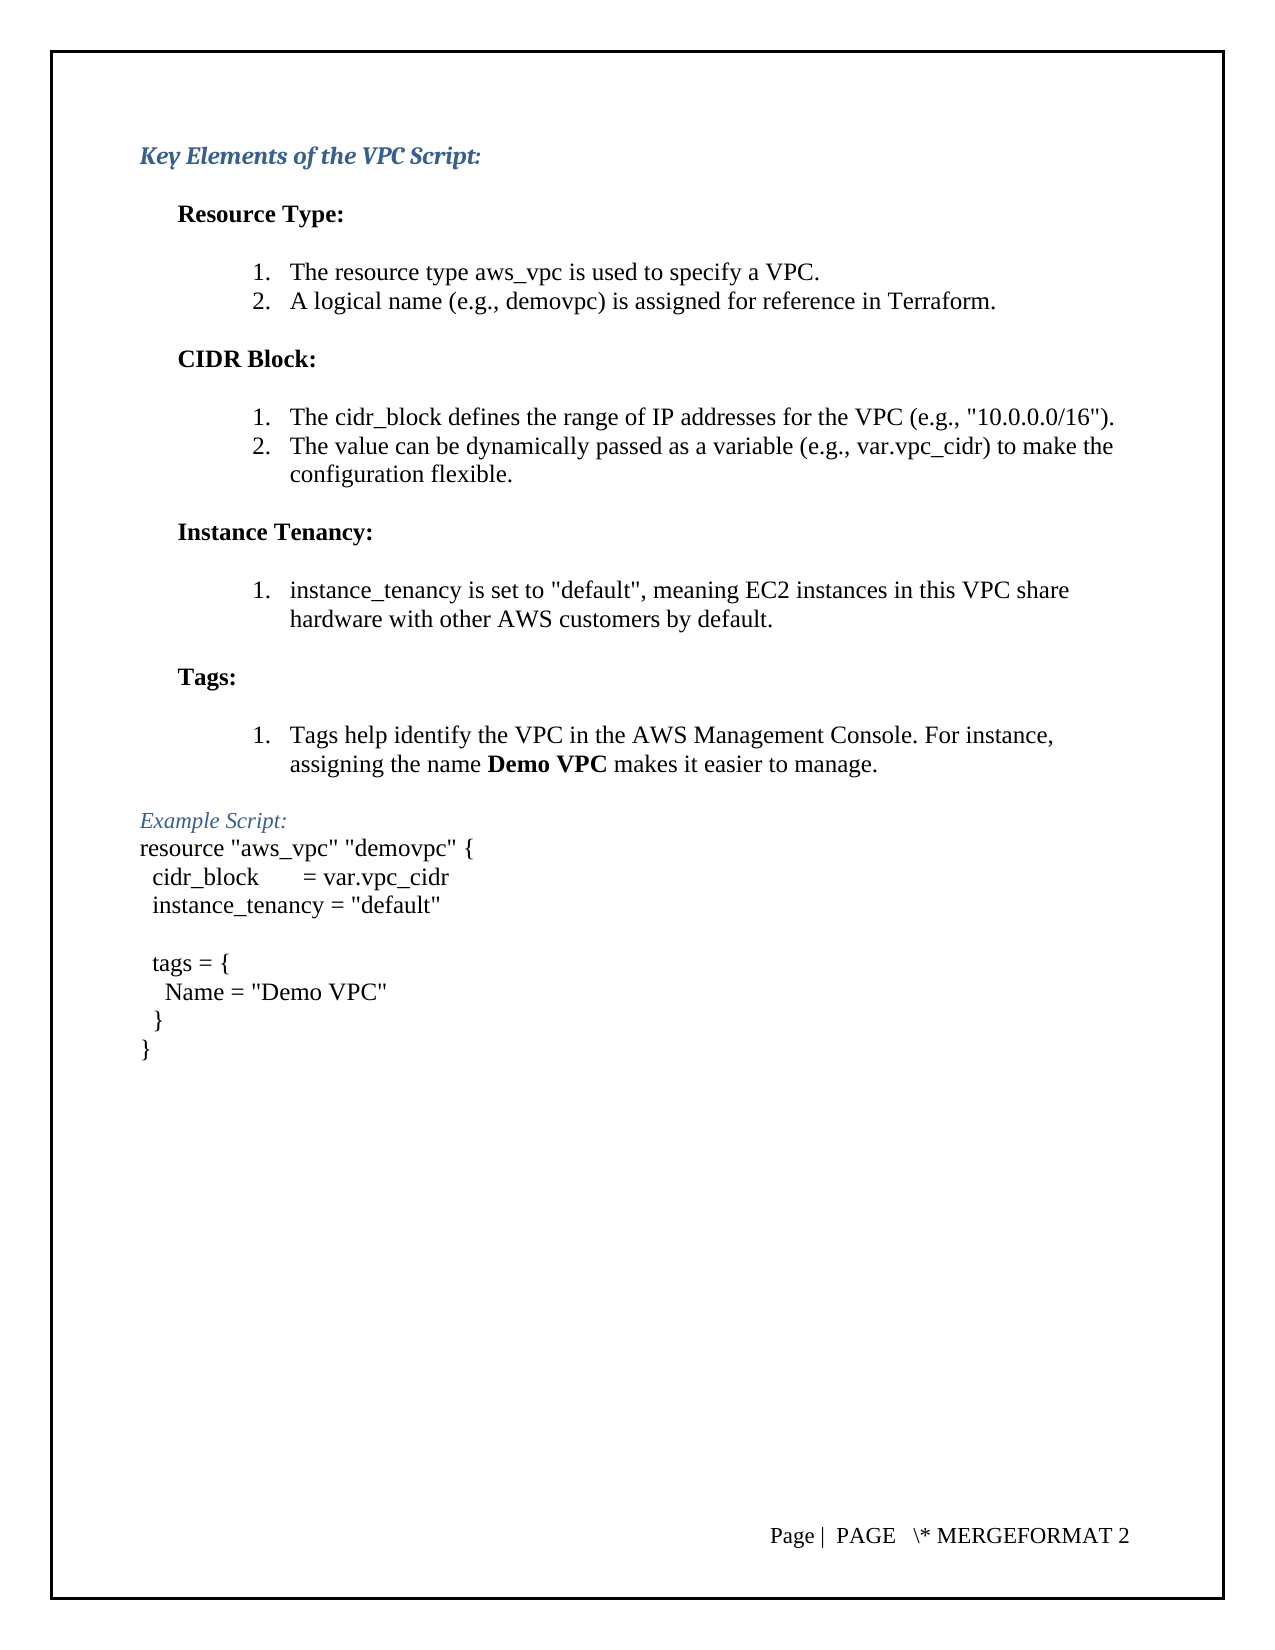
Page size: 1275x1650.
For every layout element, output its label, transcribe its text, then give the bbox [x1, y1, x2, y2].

text instance_tenancy = "default" [139, 891, 1135, 919]
text cidr_block = var.vpc_cidr [139, 862, 1135, 891]
text } [139, 1034, 1135, 1063]
list The resource type aws_vpc is used to specify a VPC. [252, 257, 1135, 286]
text Resource Type: [177, 199, 1135, 228]
text Instance Tenancy: [177, 517, 1135, 546]
subtitle Example Script: [139, 807, 1135, 833]
text tags = { [139, 948, 1135, 977]
text } [139, 1006, 1135, 1034]
list The value can be dynamically passed as a variable (e.g., var.vpc_cidr) to make the configuration flexible. [252, 431, 1135, 488]
text CIDR Block: [177, 344, 1135, 373]
text Tags: [177, 662, 1135, 691]
list Tags help identify the VPC in the AWS Management Console. For instance, assigning the name Demo VPC makes it easier to manage. [252, 720, 1135, 777]
list The cidr_block defines the range of IP addresses for the VPC (e.g., "10.0.0.0/16"). [252, 402, 1135, 431]
list instance_tenancy is set to "default", meaning EC2 instances in this VPC share hardware with other AWS customers by default. [252, 575, 1135, 633]
text Name = "Demo VPC" [139, 977, 1135, 1006]
text resource "aws_vpc" "demovpc" { [139, 833, 1135, 862]
list A logical name (e.g., demovpc) is assigned for reference in Terraform. [252, 286, 1135, 315]
subtitle Key Elements of the VPC Script: [139, 142, 1135, 170]
